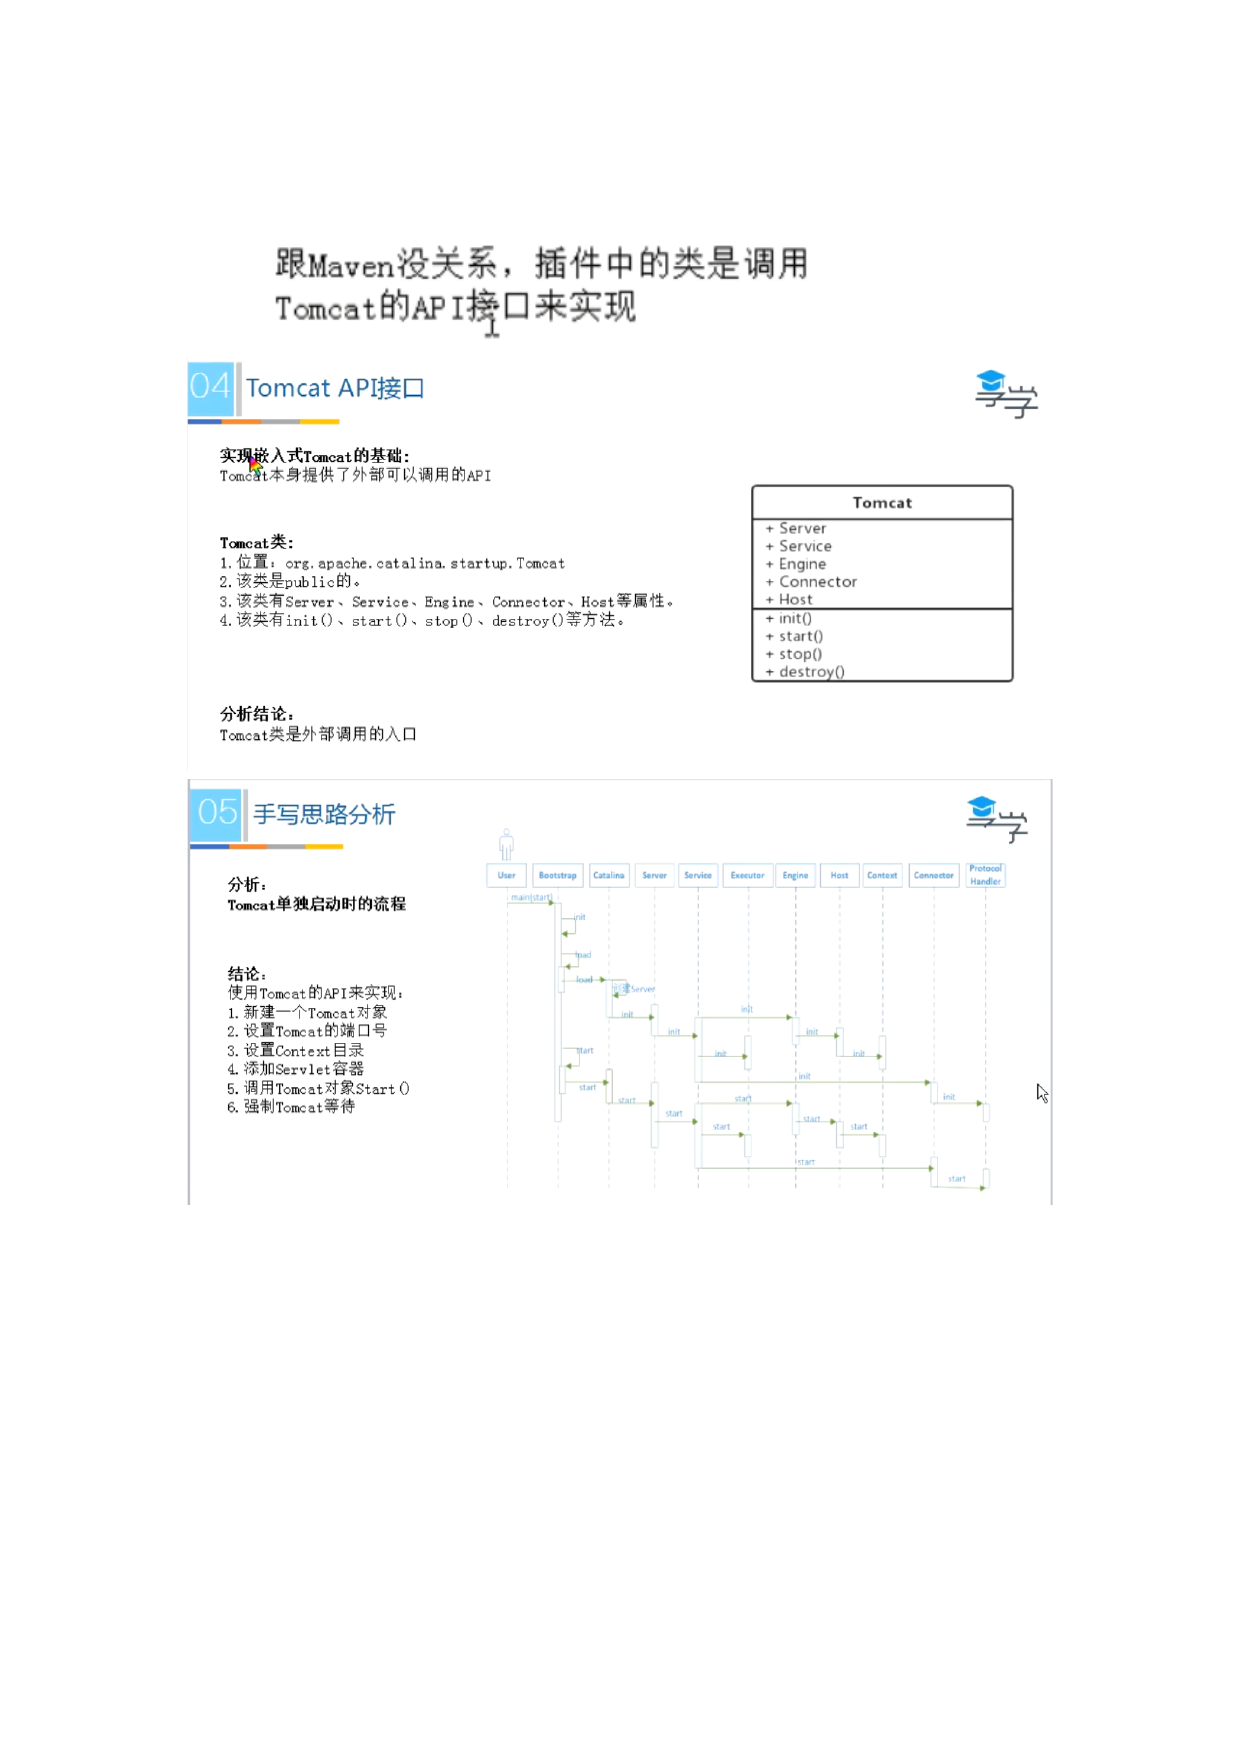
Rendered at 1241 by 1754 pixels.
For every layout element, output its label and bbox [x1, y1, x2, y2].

picture [187, 779, 1053, 1205]
picture [187, 162, 894, 350]
picture [187, 357, 1053, 771]
